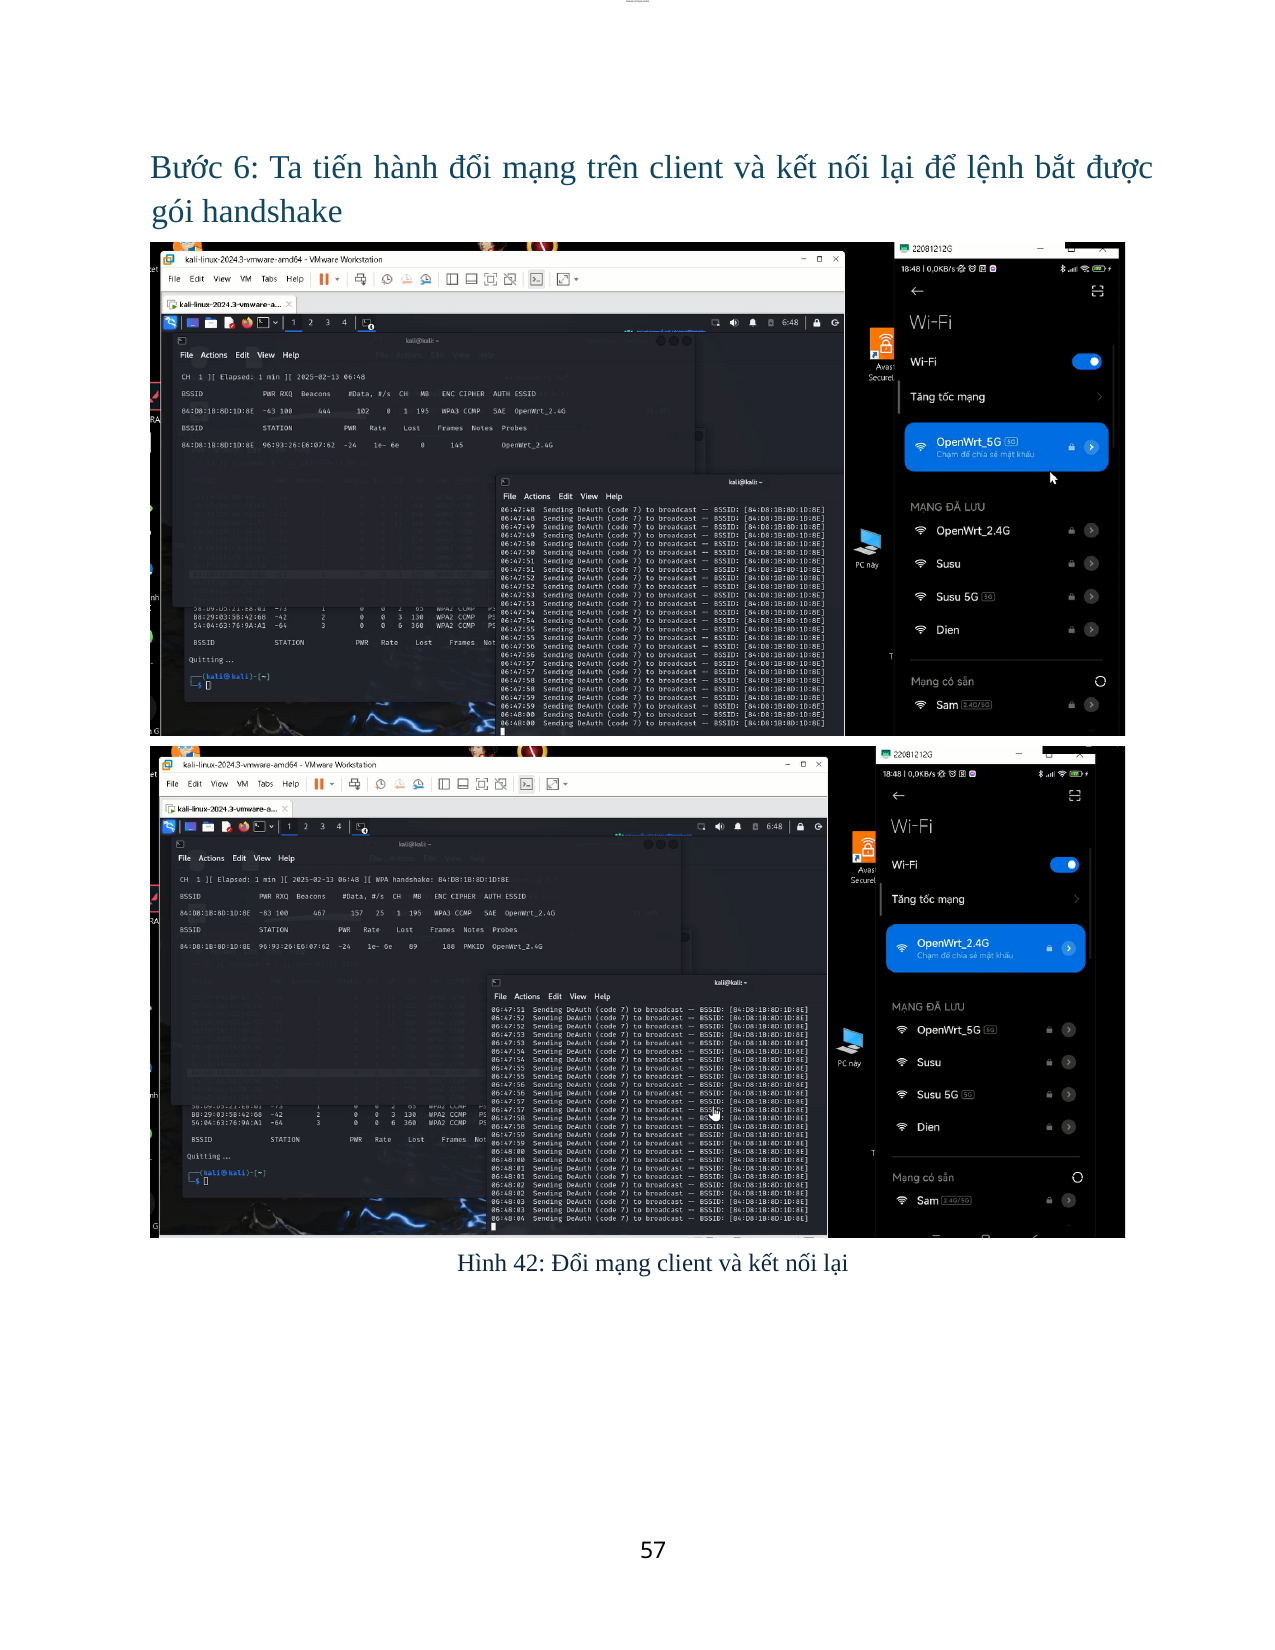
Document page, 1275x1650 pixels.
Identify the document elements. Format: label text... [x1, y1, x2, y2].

subtitle Bước 6: Ta tiến hành đổi mạng trên client và kết nối lại để lệnh bắt được gói handshake [150, 148, 1155, 229]
picture [150, 746, 1125, 1238]
picture [150, 242, 1125, 736]
text Hình 42: Đổi mạng client và kết nối lại [150, 1248, 1155, 1277]
